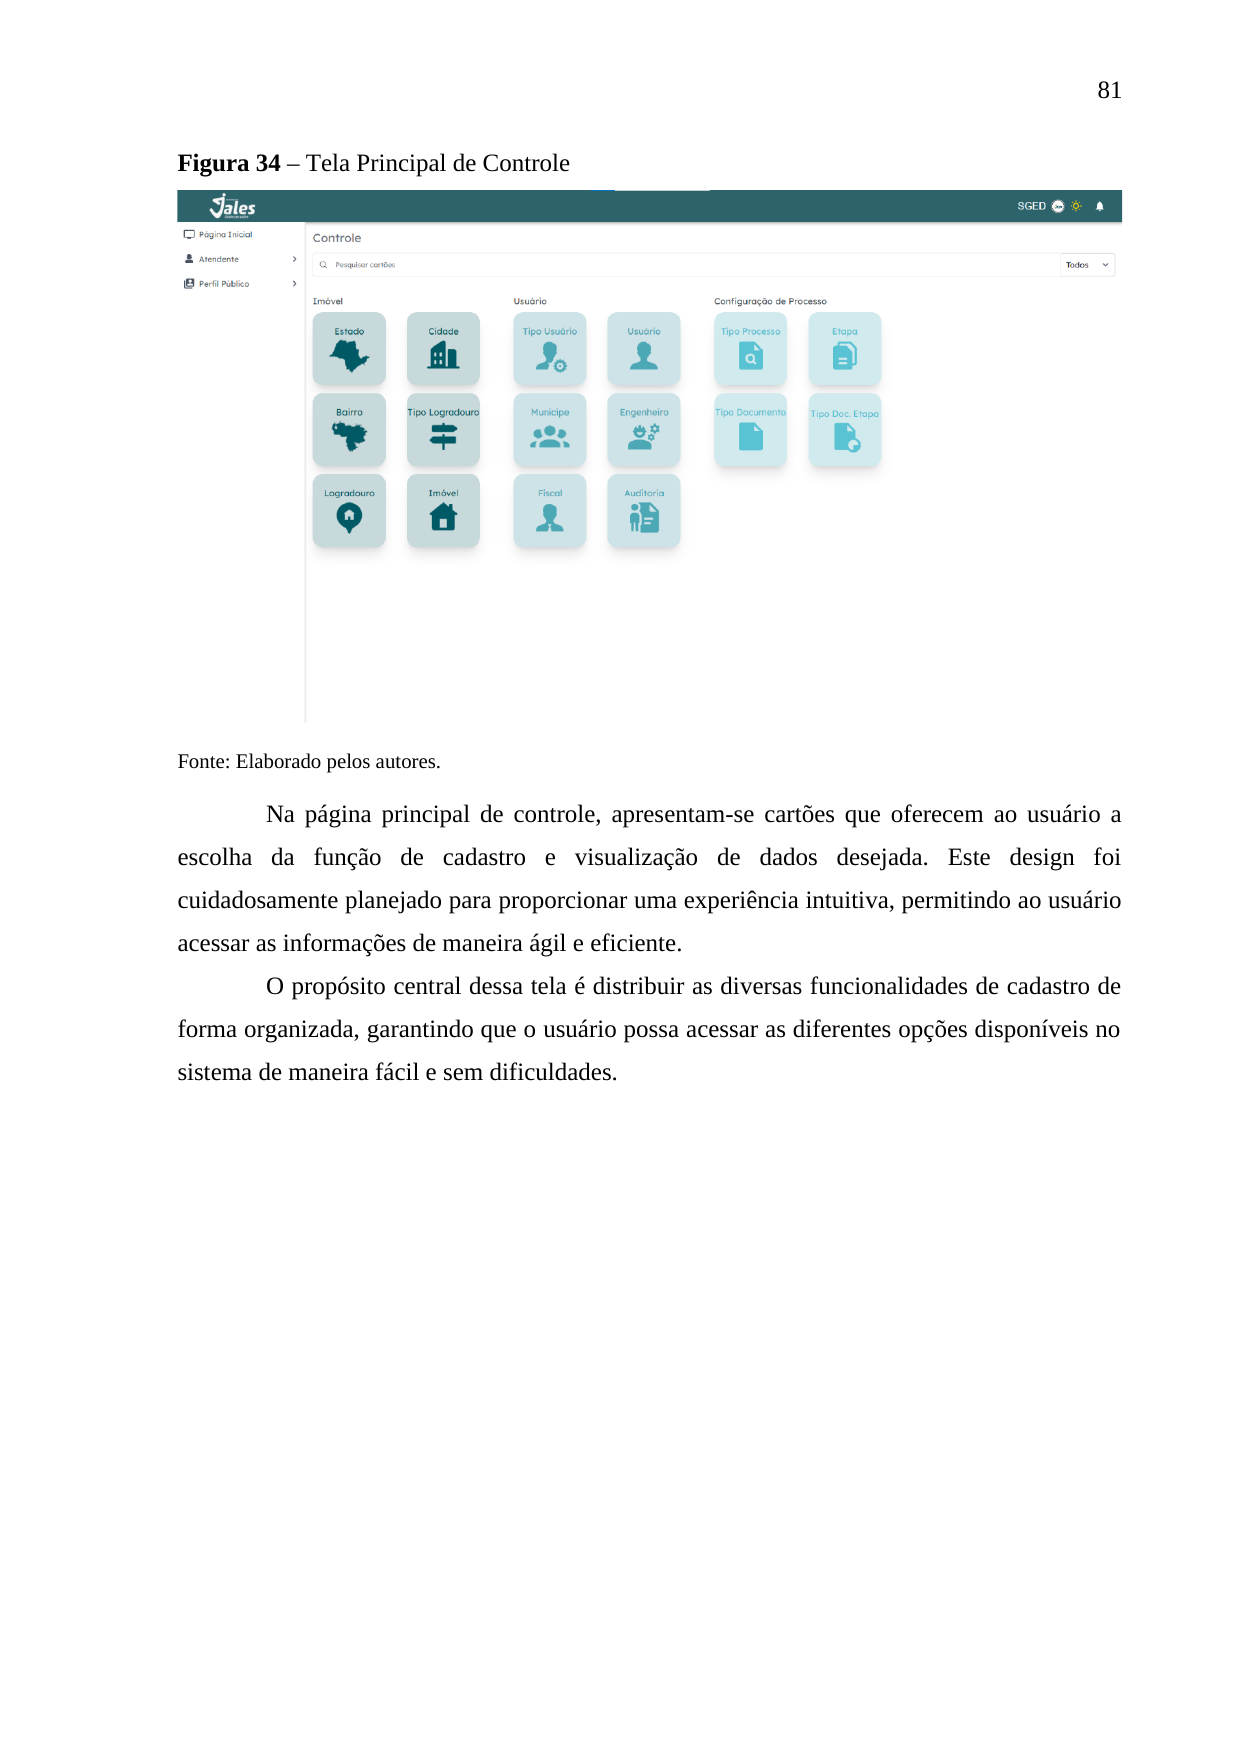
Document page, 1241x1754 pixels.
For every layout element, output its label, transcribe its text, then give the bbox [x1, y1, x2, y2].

text O propósito central dessa tela é distribuir as diversas funcionalidades de cadastro de forma organizada, garantindo que o usuário possa acessar as diferentes opções disponíveis no sistema de maneira fácil e sem dificuldades. [177, 971, 1122, 1086]
picture [177, 190, 1123, 723]
text Fonte: Elaborado pelos autores. [177, 747, 1122, 774]
text Na página principal de controle, apresentam-se cartões que oferecem ao usuário a escolha da função de cadastro e visualização de dados desejada. Este design foi cuidadosamente planejado para proporcionar uma experiência intuitiva, permitindo ao usuário acessar as informações de maneira ágil e eficiente. [177, 799, 1122, 957]
